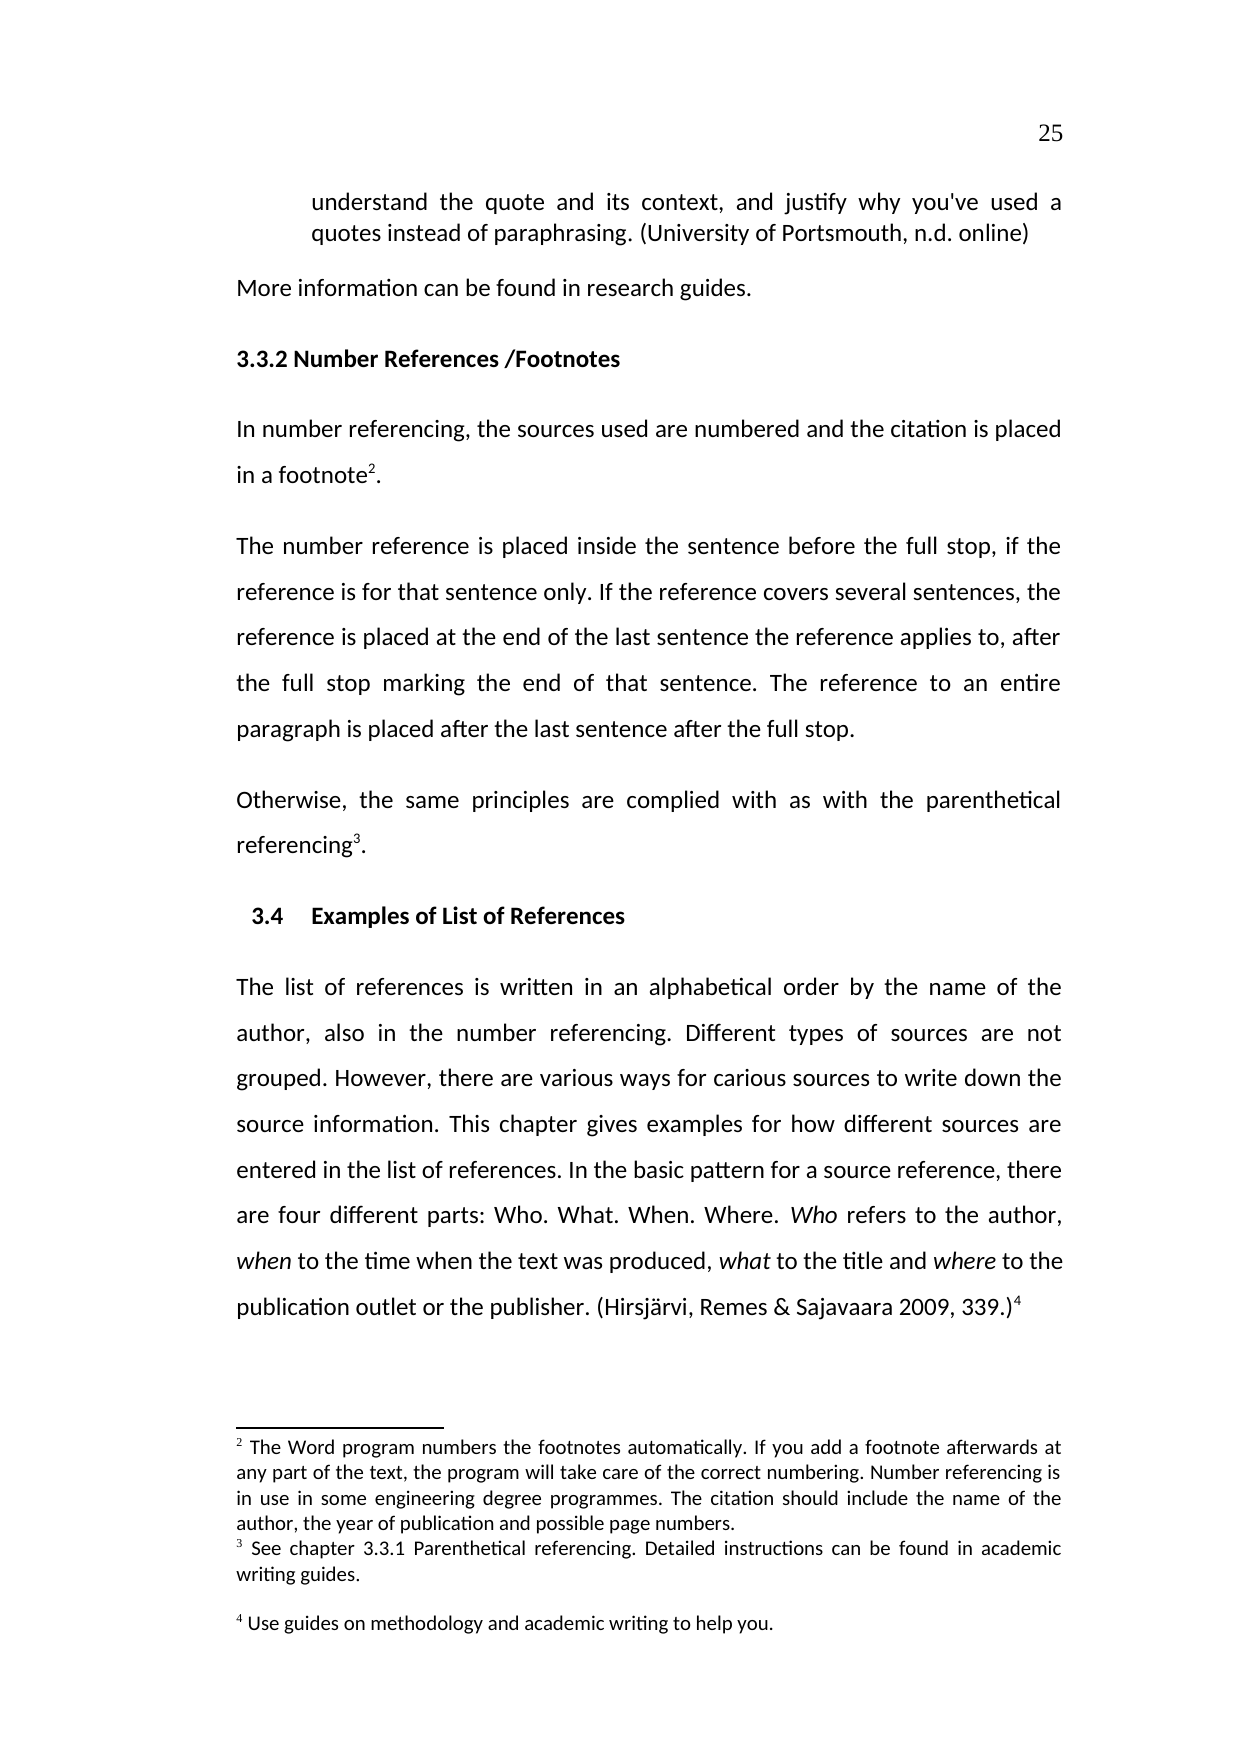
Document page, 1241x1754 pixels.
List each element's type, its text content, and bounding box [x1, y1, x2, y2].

text In number referencing, the sources used are numbered and the citation is placed in a footnote. [236, 414, 1063, 490]
subtitle Examples of List of References [251, 900, 1122, 931]
text More information can be found in research guides. [236, 272, 1063, 303]
text 3.3.2 Number References /Footnotes [236, 343, 1063, 373]
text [311, 186, 1063, 247]
text Otherwise, the same principles are complied with as with the parenthetical referencing. [236, 784, 1063, 860]
text The number reference is placed inside the sentence before the full stop, if the reference is for that sentence only. If the reference covers several sentences, the reference is placed at the end of the last sentence the reference applies to, after the full stop marking the end of that sentence. The reference to an entire paragraph is placed after the last sentence after the full stop. [236, 530, 1063, 743]
text The list of references is written in an alphabetical order by the name of the author, also in the number referencing. Different types of sources are not grouped. However, there are various ways for carious sources to write down the source information. This chapter gives examples for how different sources are entered in the list of references. In the basic pattern for a source reference, there are four different parts: Who. What. When. Where. Who refers to the author, when to the time when the text was produced, what to the title and where to the publication outlet or the publisher. (Hirsjärvi, Remes & Sajavaara 2009, 339.) [236, 971, 1063, 1322]
